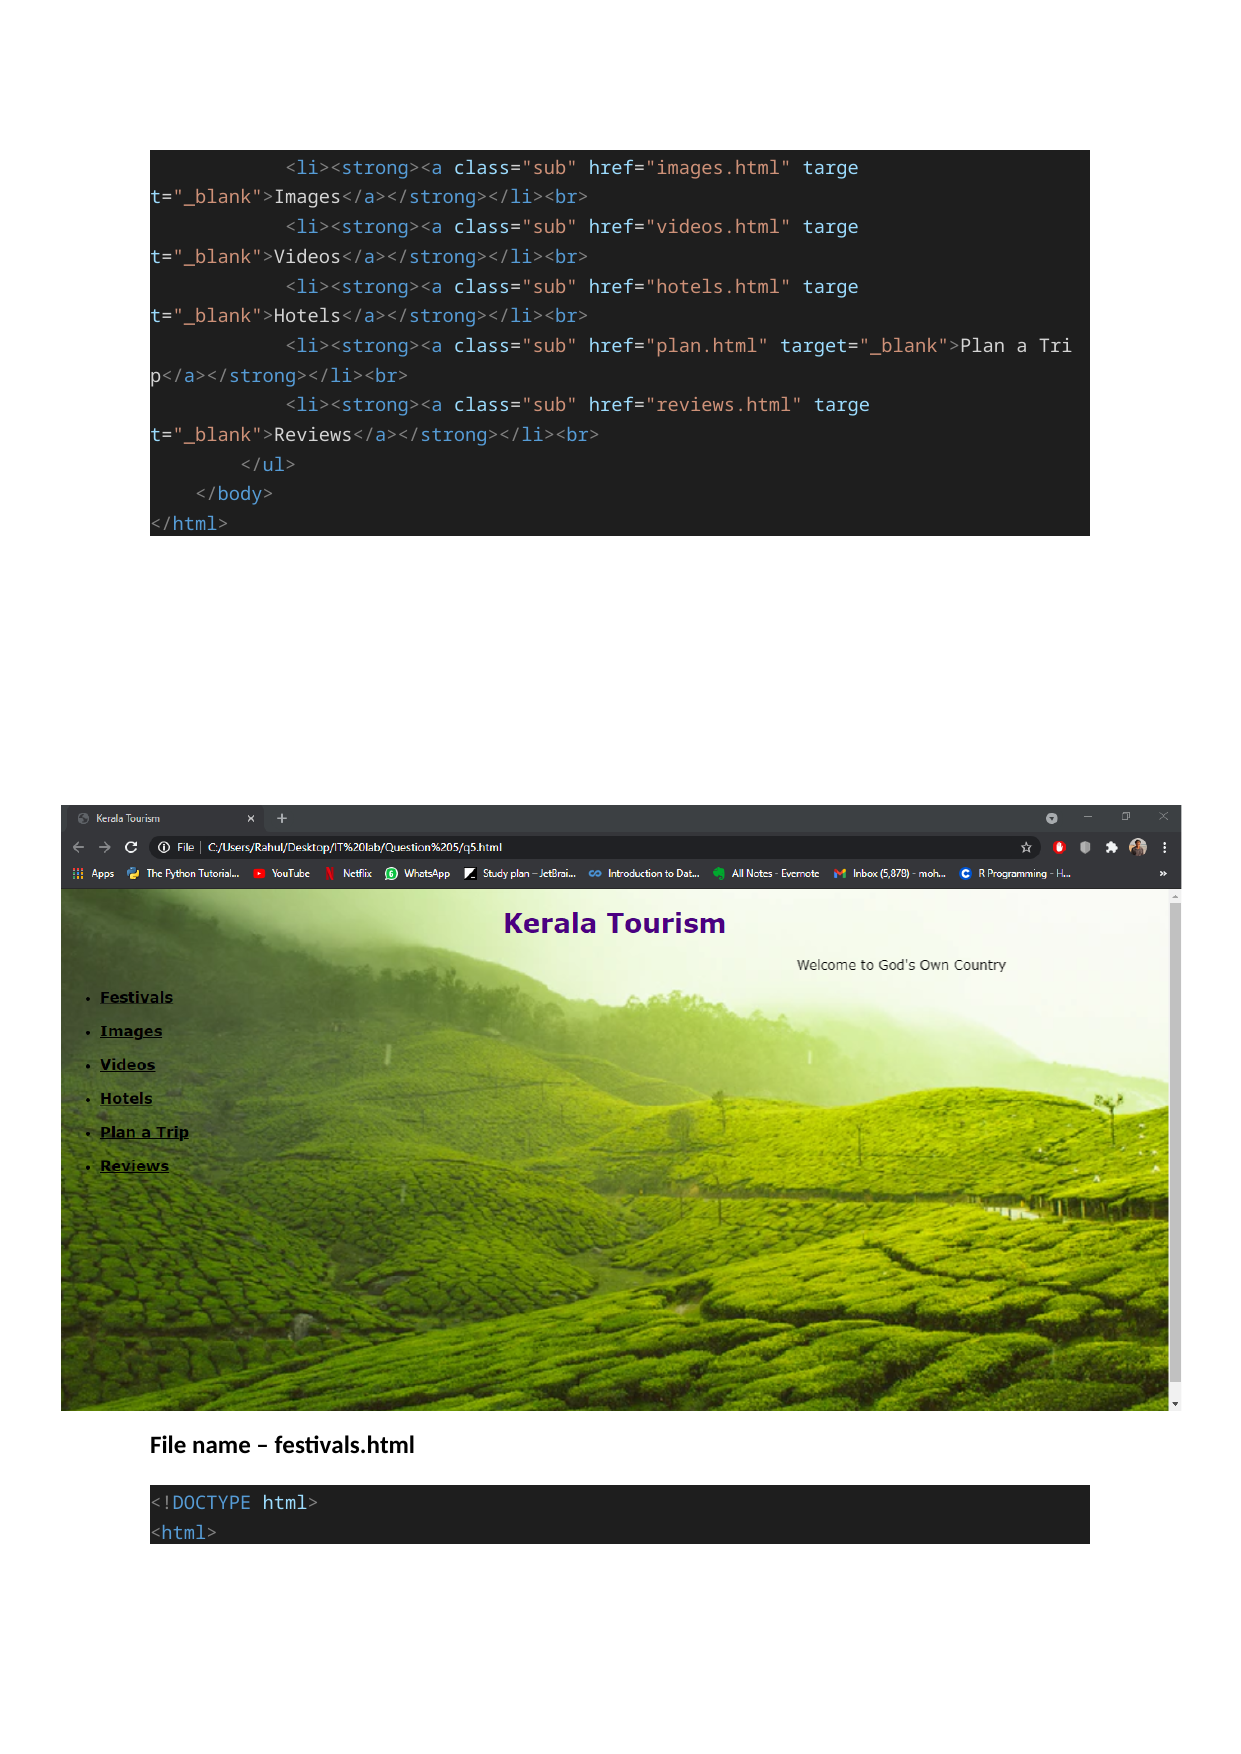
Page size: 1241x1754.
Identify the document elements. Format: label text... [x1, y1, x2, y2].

text </html> [150, 506, 1090, 536]
text <li><strong><a class="sub" href="reviews.html" target="_blank">Reviews</a></strong></li><br> [150, 387, 1090, 447]
text <li><strong><a class="sub" href="plan.html" target="_blank">Plan a Trip</a></strong></li><br> [150, 328, 1090, 387]
text <html> [150, 1515, 1090, 1544]
text </ul> [150, 447, 1090, 477]
text <li><strong><a class="sub" href="hotels.html" target="_blank">Hotels</a></strong></li><br> [150, 269, 1090, 328]
picture [61, 805, 1182, 1411]
text <li><strong><a class="sub" href="videos.html" target="_blank">Videos</a></strong></li><br> [150, 209, 1090, 269]
text <!DOCTYPE html> [150, 1485, 1090, 1515]
text </body> [150, 477, 1090, 506]
text <li><strong><a class="sub" href="images.html" target="_blank">Images</a></strong></li><br> [150, 150, 1090, 209]
text File name – festivals.html [150, 1429, 1090, 1460]
